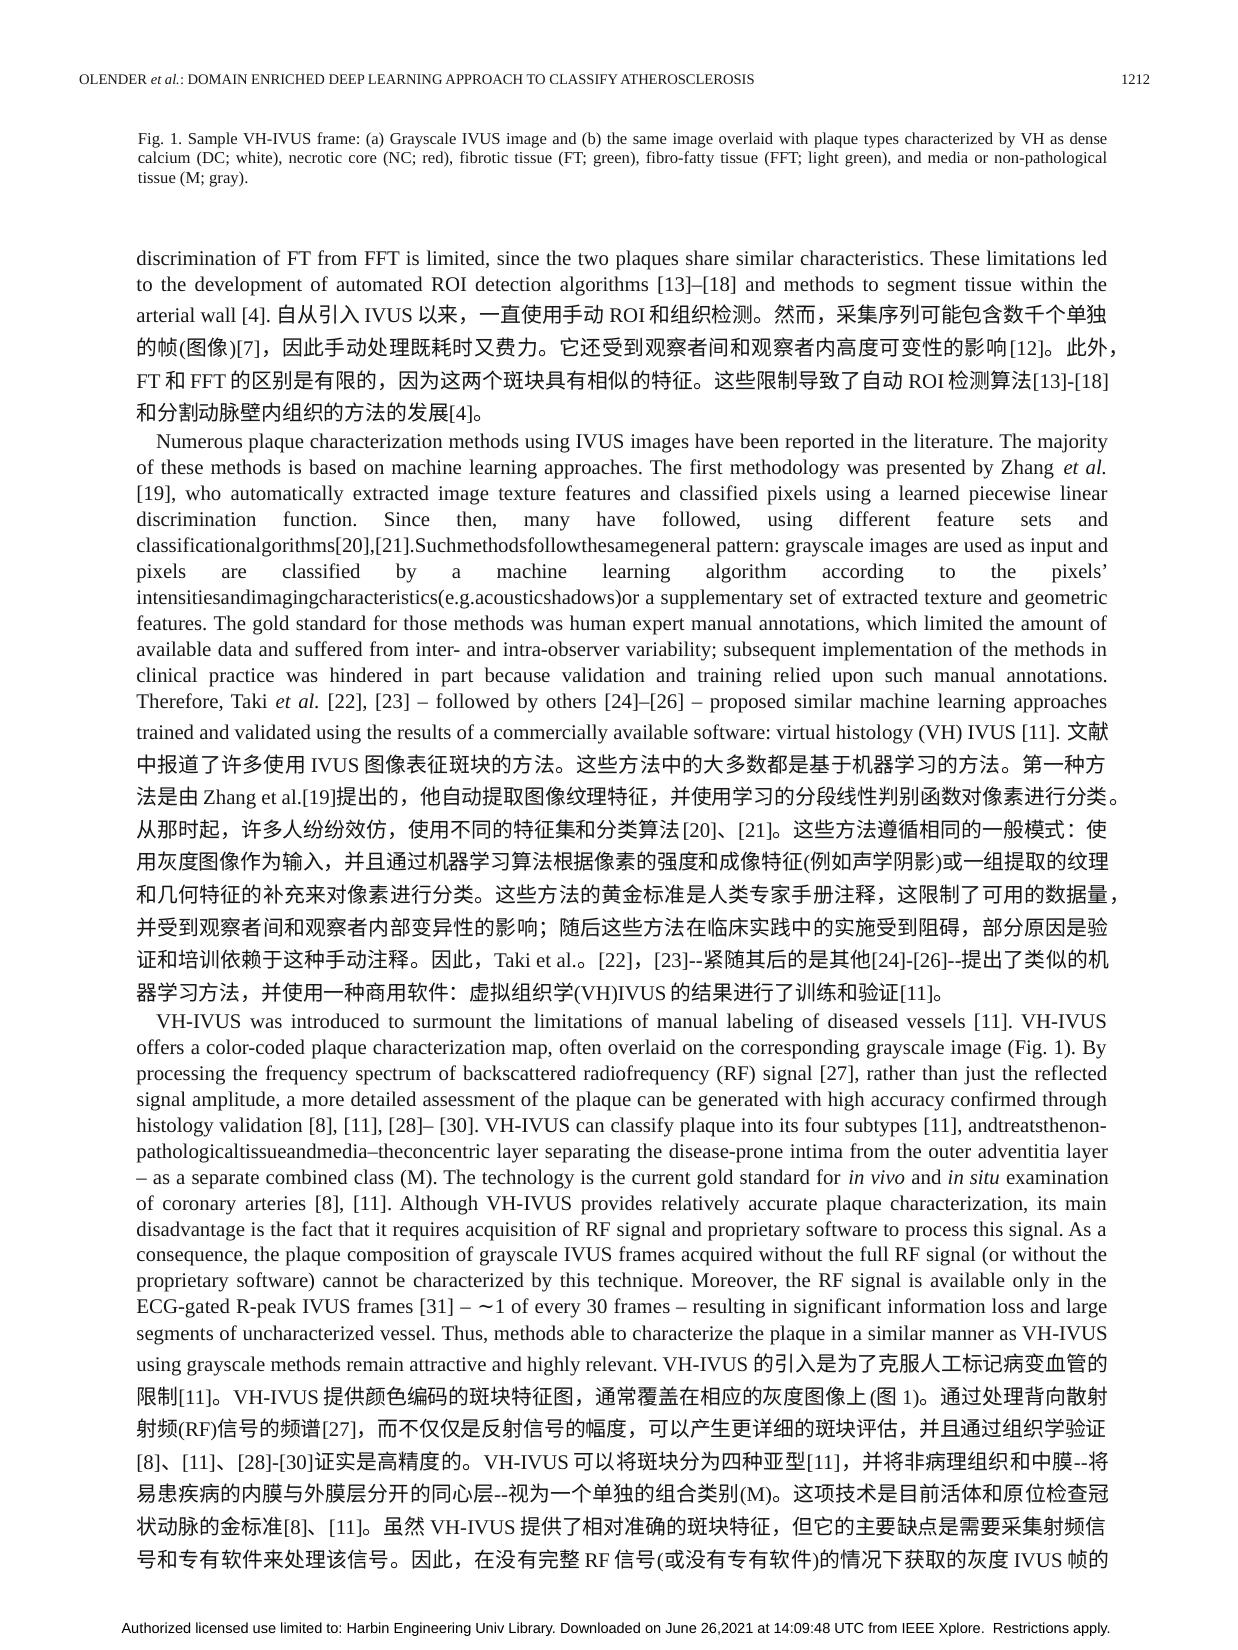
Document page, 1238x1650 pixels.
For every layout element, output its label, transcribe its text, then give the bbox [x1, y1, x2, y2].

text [136, 1009, 1109, 1573]
text discrimination of FT from FFT is limited, since the two plaques share similar characteristics. These limitations led to the development of automated ROI detection algorithms [13]–[18] and methods to segment tissue within the arterial wall [4]. 自从引入IVUS以来，一直使用手动ROI和组织检测。然而，采集序列可能包含数千个单独的帧(图像)[7]，因此手动处理既耗时又费力。它还受到观察者间和观察者内高度可变性的影响[12]。此外，FT和FFT的区别是有限的，因为这两个斑块具有相似的特征。这些限制导致了自动ROI检测算法[13]-[18]和分割动脉壁内组织的方法的发展[4]。 [136, 246, 1109, 427]
text Numerous plaque characterization methods using IVUS images have been reported in the literature. The majority of these methods is based on machine learning approaches. The first methodology was presented by Zhang et al. [19], who automatically extracted image texture features and classified pixels using a learned piecewise linear discrimination function. Since then, many have followed, using different feature sets and classificationalgorithms[20],[21].Suchmethodsfollowthesamegeneral pattern: grayscale images are used as input and pixels are classified by a machine learning algorithm according to the pixels’ intensitiesandimagingcharacteristics(e.g.acousticshadows)or a supplementary set of extracted texture and geometric features. The gold standard for those methods was human expert manual annotations, which limited the amount of available data and suffered from inter- and intra-observer variability; subsequent implementation of the methods in clinical practice was hindered in part because validation and training relied upon such manual annotations. Therefore, Taki et al. [22], [23] – followed by others [24]–[26] – proposed similar machine learning approaches trained and validated using the results of a commercially available software: virtual histology (VH) IVUS [11]. 文献中报道了许多使用IVUS图像表征斑块的方法。这些方法中的大多数都是基于机器学习的方法。第一种方法是由Zhang et al.[19]提出的，他自动提取图像纹理特征，并使用学习的分段线性判别函数对像素进行分类。从那时起，许多人纷纷效仿，使用不同的特征集和分类算法[20]、[21]。这些方法遵循相同的一般模式：使用灰度图像作为输入，并且通过机器学习算法根据像素的强度和成像特征(例如声学阴影)或一组提取的纹理和几何特征的补充来对像素进行分类。这些方法的黄金标准是人类专家手册注释，这限制了可用的数据量，并受到观察者间和观察者内部变异性的影响；随后这些方法在临床实践中的实施受到阻碍，部分原因是验证和培训依赖于这种手动注释。因此，Taki et al.。[22]，[23]--紧随其后的是其他[24]-[26]--提出了类似的机器学习方法，并使用一种商用软件：虚拟组织学(VH)IVUS的结果进行了训练和验证[11]。 [136, 429, 1109, 1006]
text Fig. 1. Sample VH-IVUS frame: (a) Grayscale IVUS image and (b) the same image overlaid with plaque types characterized by VH as dense calcium (DC; white), necrotic core (NC; red), fibrotic tissue (FT; green), fibro-fatty tissue (FFT; light green), and media or non-pathological tissue (M; gray). [138, 129, 1109, 187]
